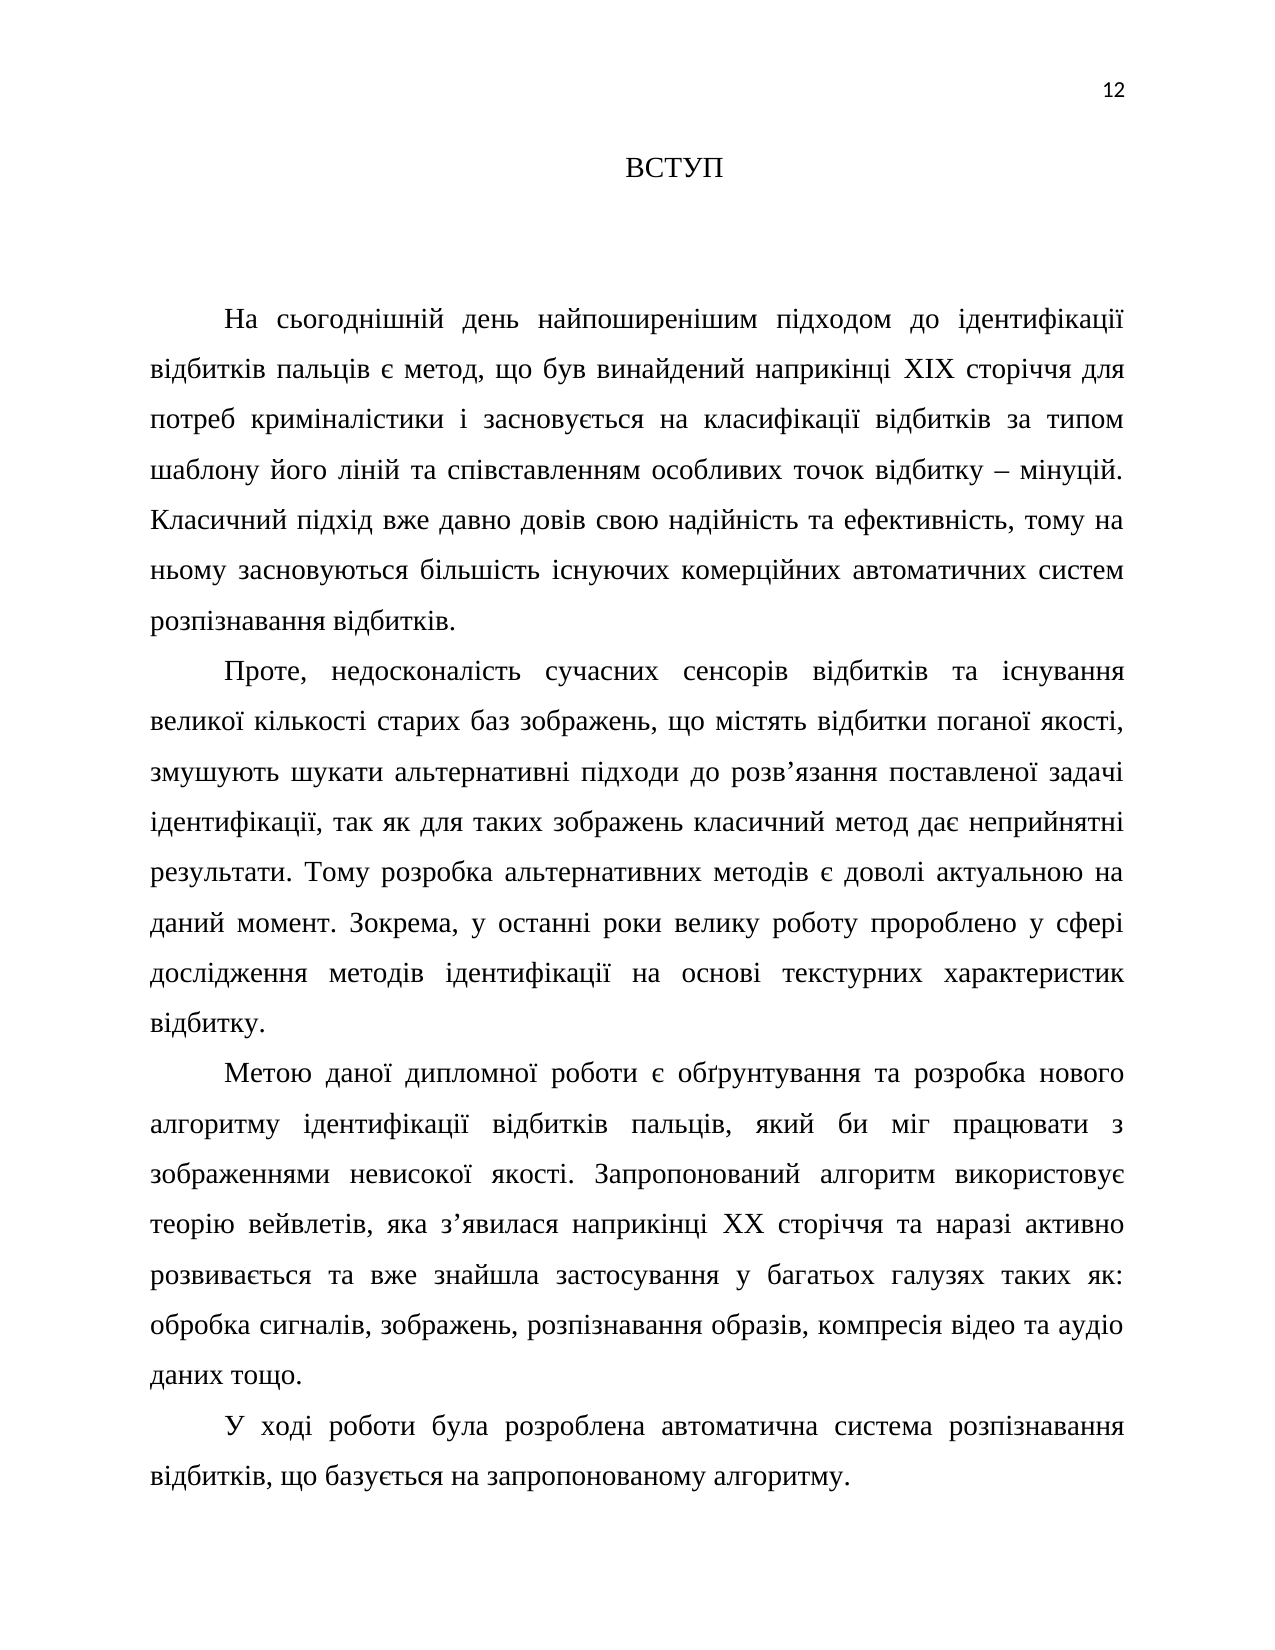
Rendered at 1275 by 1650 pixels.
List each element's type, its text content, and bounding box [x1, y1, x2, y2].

subtitle ВСТУП [150, 150, 1125, 183]
text Метою даної дипломної роботи є обґрунтування та розробка нового алгоритму ідентифікації відбитків пальців, який би міг працювати з зображеннями невисокої якості. Запропонований алгоритм використовує теорію вейвлетів, яка з’явилася наприкінці XX сторіччя та наразі активно розвивається та вже знайшла застосування у багатьох галузях таких як: обробка сигналів, зображень, розпізнавання образів, компресія відео та аудіо даних тощо. [150, 1056, 1125, 1391]
text На сьогоднішній день найпоширенішим підходом до ідентифікації відбитків пальців є метод, що був винайдений наприкінці XIX сторіччя для потреб криміналістики і засновується на класифікації відбитків за типом шаблону його ліній та співставленням особливих точок відбитку – мінуцій. Класичний підхід вже давно довів свою надійність та ефективність, тому на ньому засновуються більшість існуючих комерційних автоматичних систем розпізнавання відбитків. [150, 301, 1125, 636]
text У ході роботи була розроблена автоматична система розпізнавання відбитків, що базується на запропонованому алгоритму. [150, 1408, 1125, 1492]
text Проте, недосконалість сучасних сенсорів відбитків та існування великої кількості старих баз зображень, що містять відбитки поганої якості, змушують шукати альтернативні підходи до розв’язання поставленої задачі ідентифікації, так як для таких зображень класичний метод дає неприйнятні результати. Тому розробка альтернативних методів є доволі актуальною на даний момент. Зокрема, у останні роки велику роботу пророблено у сфері дослідження методів ідентифікації на основі текстурних характеристик відбитку. [150, 653, 1125, 1039]
